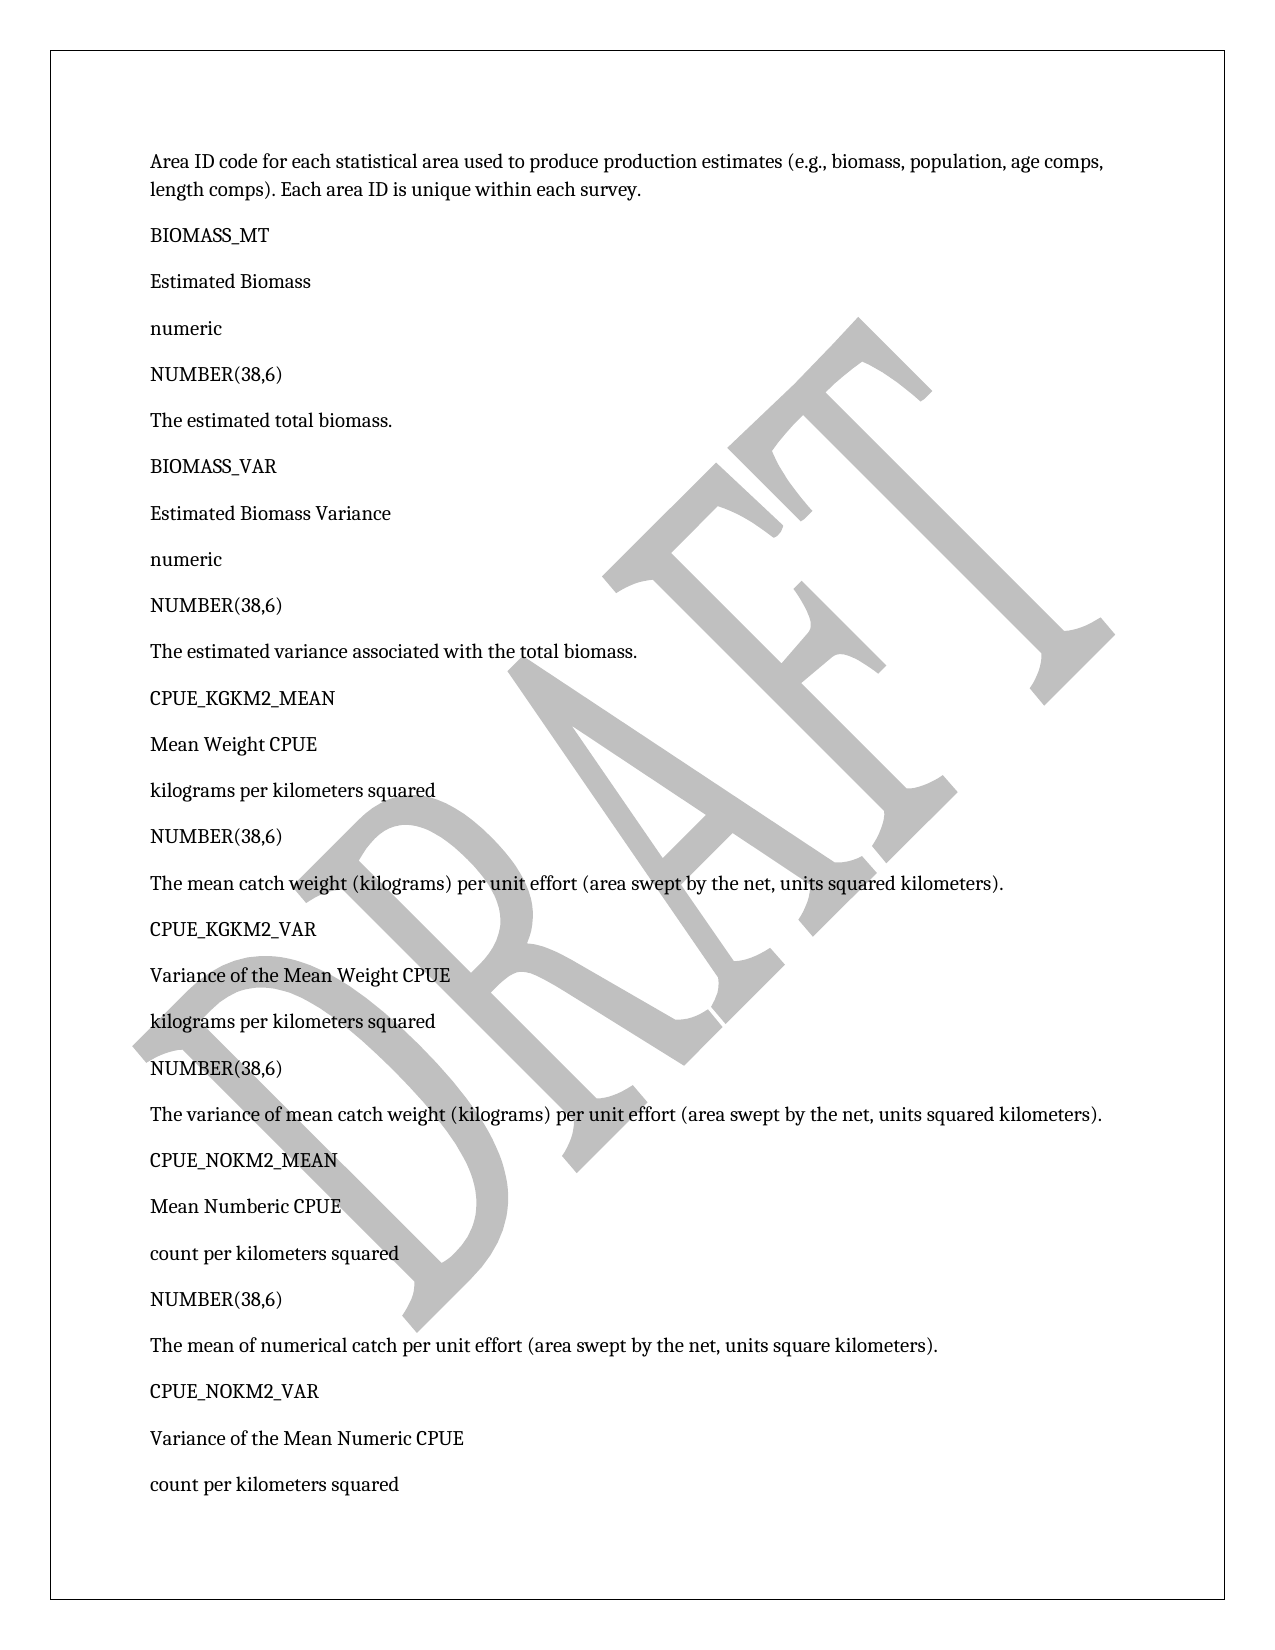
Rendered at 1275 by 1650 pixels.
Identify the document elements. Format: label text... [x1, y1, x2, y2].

text NUMBER(38,6) [150, 1056, 1125, 1080]
text numeric [150, 547, 1125, 571]
text Estimated Biomass [150, 270, 1125, 294]
text CPUE_NOKM2_VAR [150, 1380, 1125, 1404]
text CPUE_NOKM2_MEAN [150, 1149, 1125, 1173]
text Variance of the Mean Weight CPUE [150, 964, 1125, 988]
text NUMBER(38,6) [150, 594, 1125, 618]
text CPUE_KGKM2_VAR [150, 917, 1125, 941]
text Mean Numberic CPUE [150, 1195, 1125, 1219]
text Variance of the Mean Numeric CPUE [150, 1426, 1125, 1450]
text NUMBER(38,6) [150, 825, 1125, 849]
text The mean catch weight (kilograms) per unit effort (area swept by the net, units squared kilometers). [150, 871, 1125, 895]
text Area ID code for each statistical area used to produce production estimates (e.g., biomass, population, age comps, length comps). Each area ID is unique within each survey. [150, 150, 1125, 201]
text NUMBER(38,6) [150, 362, 1125, 386]
text The estimated total biomass. [150, 409, 1125, 433]
text The mean of numerical catch per unit effort (area swept by the net, units square kilometers). [150, 1334, 1125, 1358]
text kilograms per kilometers squared [150, 1010, 1125, 1034]
text The variance of mean catch weight (kilograms) per unit effort (area swept by the net, units squared kilometers). [150, 1102, 1125, 1126]
text CPUE_KGKM2_MEAN [150, 686, 1125, 710]
text numeric [150, 316, 1125, 340]
text Mean Weight CPUE [150, 732, 1125, 756]
text NUMBER(38,6) [150, 1287, 1125, 1311]
text The estimated variance associated with the total biomass. [150, 640, 1125, 664]
text BIOMASS_VAR [150, 455, 1125, 479]
text Estimated Biomass Variance [150, 501, 1125, 525]
text count per kilometers squared [150, 1472, 1125, 1496]
text BIOMASS_MT [150, 224, 1125, 248]
text count per kilometers squared [150, 1241, 1125, 1265]
text kilograms per kilometers squared [150, 779, 1125, 803]
